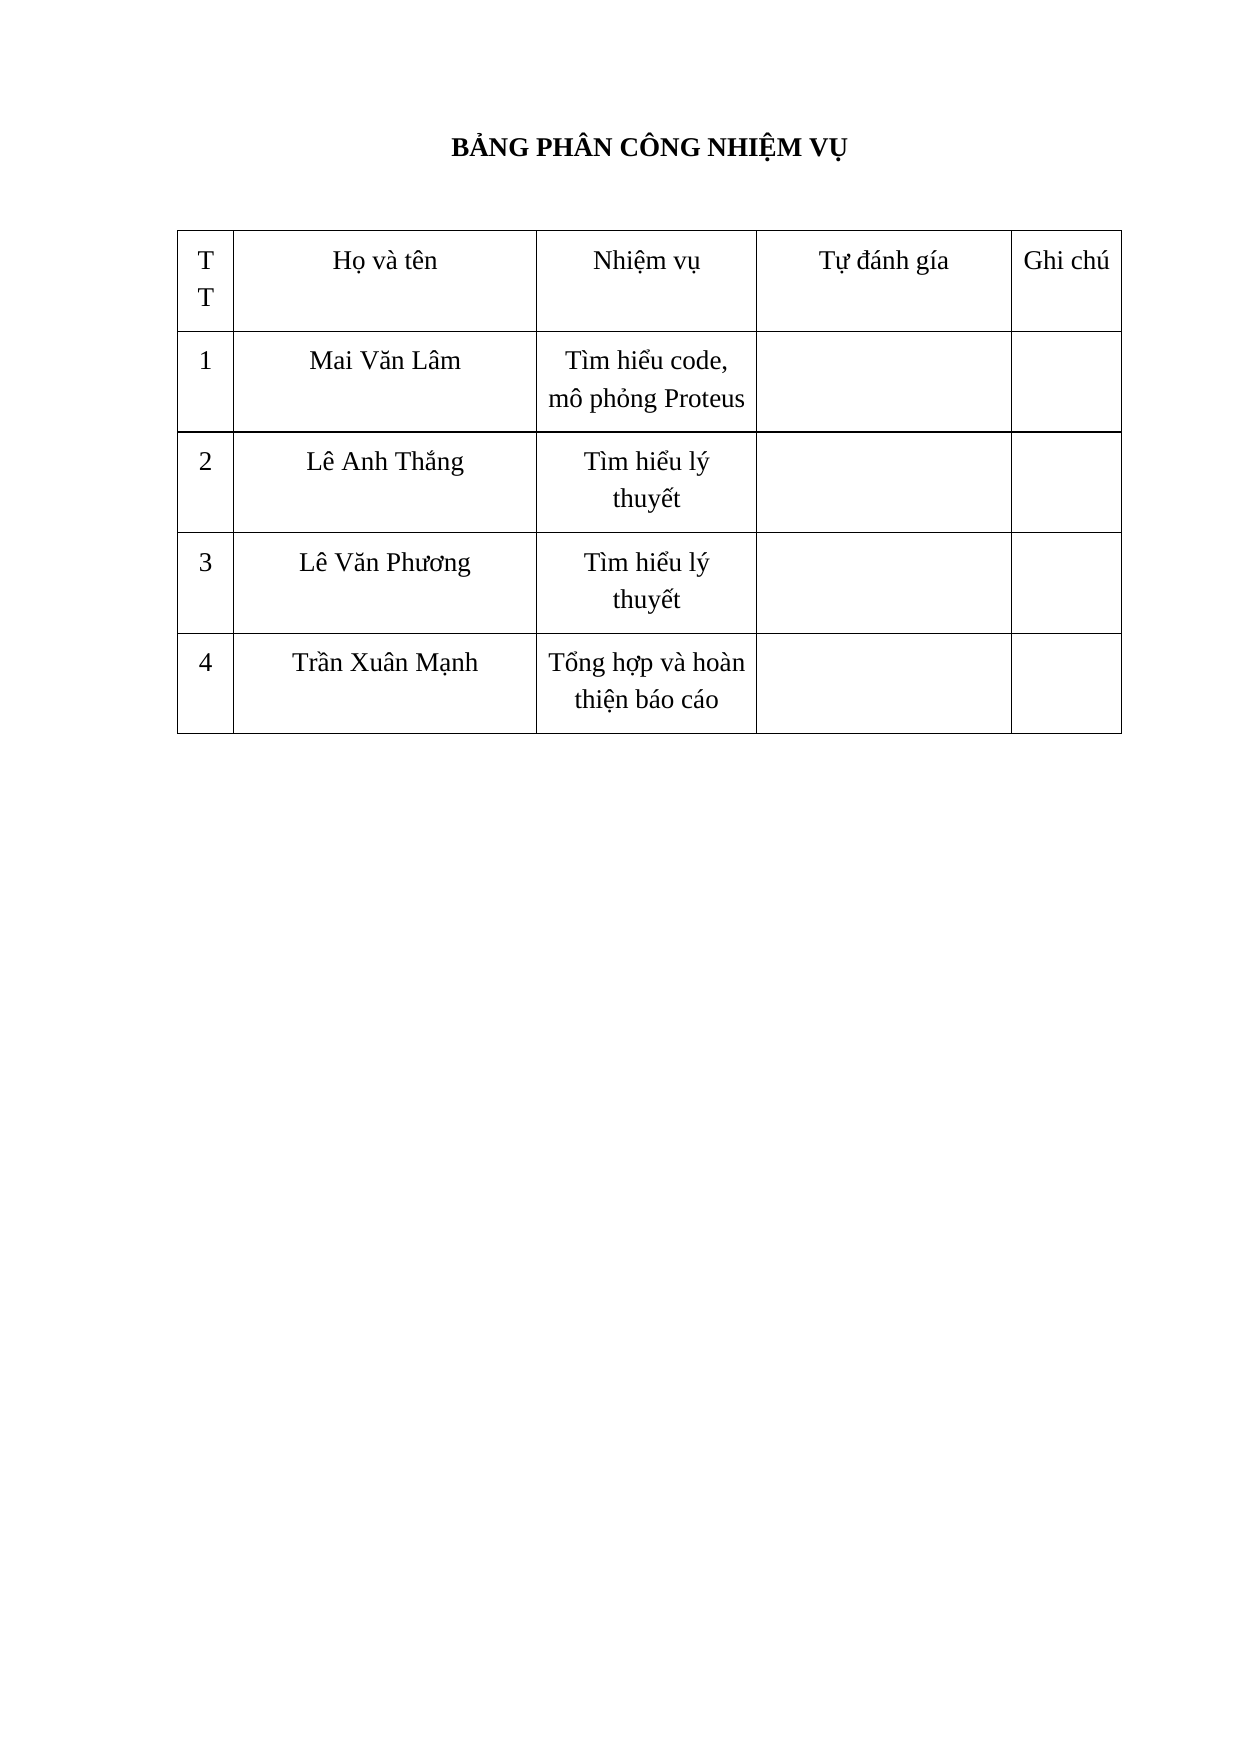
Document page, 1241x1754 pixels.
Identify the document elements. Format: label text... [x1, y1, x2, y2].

table_cell Tìm hiểu lý thuyết [537, 433, 756, 532]
table_cell Tổng hợp và hoàn thiện báo cáo [537, 634, 756, 733]
table_cell Mai Văn Lâm [234, 332, 536, 431]
table_header Ghi chú [1012, 231, 1121, 331]
table_cell Lê Văn Phương [234, 533, 536, 633]
table_header Họ và tên [234, 231, 536, 331]
table_cell [757, 634, 1011, 733]
table_cell Lê Anh Thắng [234, 433, 536, 532]
table_cell Trần Xuân Mạnh [234, 634, 536, 733]
table_cell 1 [178, 332, 233, 431]
table_cell [1012, 533, 1121, 633]
table_cell Tìm hiểu code, mô phỏng Proteus [537, 332, 756, 431]
table_cell 4 [178, 634, 233, 733]
table_cell [1012, 332, 1121, 431]
table_cell [757, 433, 1011, 532]
table_header Tự đánh gía [757, 231, 1011, 331]
table_cell [757, 332, 1011, 431]
table_cell [1012, 634, 1121, 733]
table_header TT [178, 231, 233, 331]
table_cell 2 [178, 433, 233, 532]
table_header Nhiệm vụ [537, 231, 756, 331]
table_cell [757, 533, 1011, 633]
text BẢNG PHÂN CÔNG NHIỆM VỤ [177, 131, 1122, 162]
table_cell Tìm hiểu lý thuyết [537, 533, 756, 633]
table_cell [1012, 433, 1121, 532]
table_cell 3 [178, 533, 233, 633]
